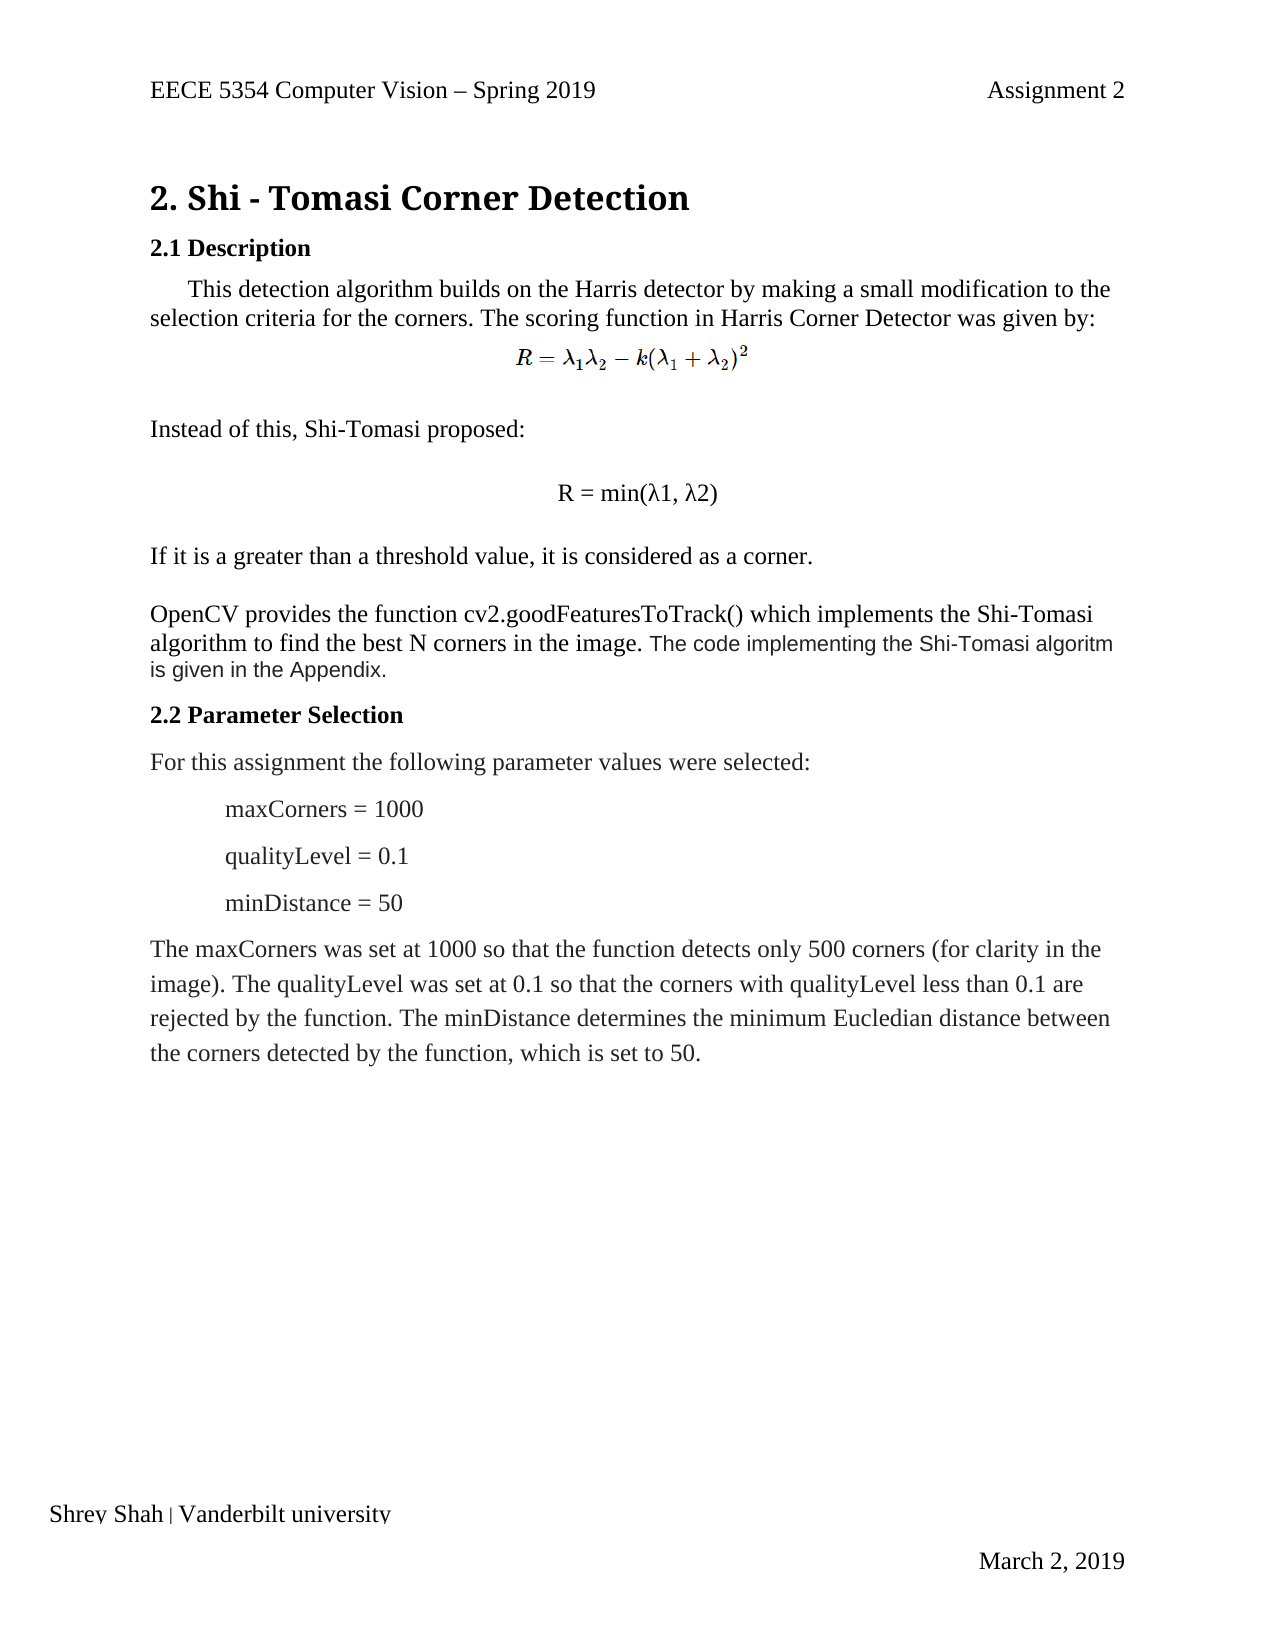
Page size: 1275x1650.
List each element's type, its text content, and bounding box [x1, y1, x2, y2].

picture [511, 344, 765, 380]
text If it is a greater than a threshold value, it is considered as a corner. [150, 536, 1125, 570]
text minDistance = 50 [225, 882, 1125, 916]
text Instead of this, Shi-Tomasi proposed: [150, 409, 1125, 443]
text maxCorners = 1000 [225, 788, 1125, 823]
text For this assignment the following parameter values were selected: [150, 741, 1125, 776]
text The maxCorners was set at 1000 so that the function detects only 500 corners (for clarity in the image). The qualityLevel was set at 0.1 so that the corners with qualityLevel less than 0.1 are rejected by the function. The minDistance determines the minimum Eucledian distance between the corners detected by the function, which is set to 50. [150, 929, 1125, 1066]
text This detection algorithm builds on the Harris detector by making a small modification to the selection criteria for the corners. The scoring function in Harris Corner Detector was given by: [150, 274, 1125, 332]
subtitle Shi - Tomasi Corner Detection [150, 175, 1125, 220]
text R = min(λ1, λ2) [150, 472, 1125, 507]
text OpenCV provides the function cv2.goodFeaturesToTrack() which implements the Shi-Tomasi algorithm to find the best N corners in the image. The code implementing the Shi-Tomasi algoritm is given in the Appendix. [150, 599, 1125, 682]
text qualityLevel = 0.1 [225, 835, 1125, 869]
text 2.1 Description [150, 233, 1125, 262]
text 2.2 Parameter Selection [150, 694, 1125, 729]
